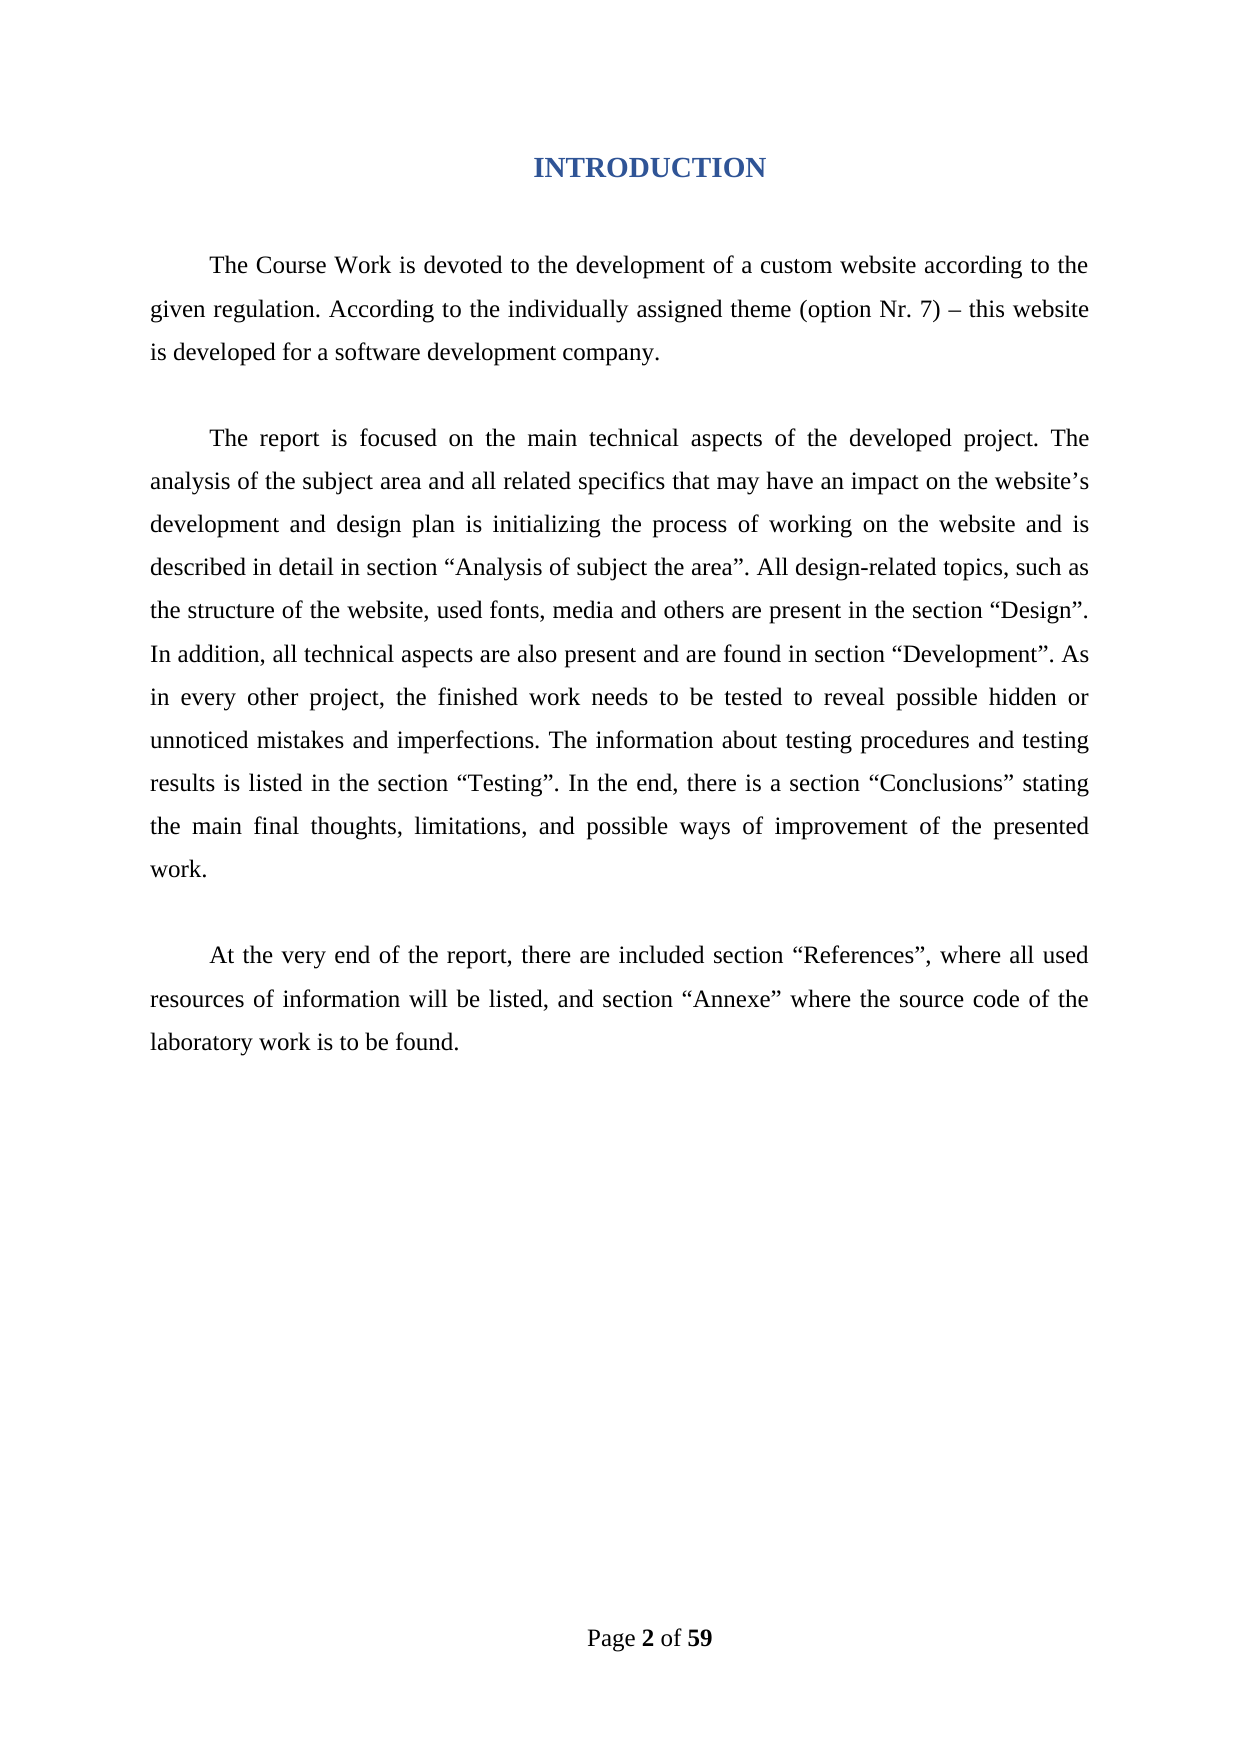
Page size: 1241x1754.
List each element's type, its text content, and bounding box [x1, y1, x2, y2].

subtitle INTRODUCTION [150, 150, 1090, 183]
text The Course Work is devoted to the development of a custom website according to the given regulation. According to the individually assigned theme (option Nr. 7) – this website is developed for a software development company. [150, 251, 1090, 366]
text The report is focused on the main technical aspects of the developed project. The analysis of the subject area and all related specifics that may have an impact on the website’s development and design plan is initializing the process of working on the website and is described in detail in section “Analysis of subject the area”. All design-related topics, such as the structure of the website, used fonts, media and others are present in the section “Design”. In addition, all technical aspects are also present and are found in section “Development”. As in every other project, the finished work needs to be tested to reveal possible hidden or unnoticed mistakes and imperfections. The information about testing procedures and testing results is listed in the section “Testing”. In the end, there is a section “Conclusions” stating the main final thoughts, limitations, and possible ways of improvement of the presented work. [150, 423, 1090, 883]
text At the very end of the report, there are included section “References”, where all used resources of information will be listed, and section “Annexe” where the source code of the laboratory work is to be found. [150, 941, 1090, 1056]
